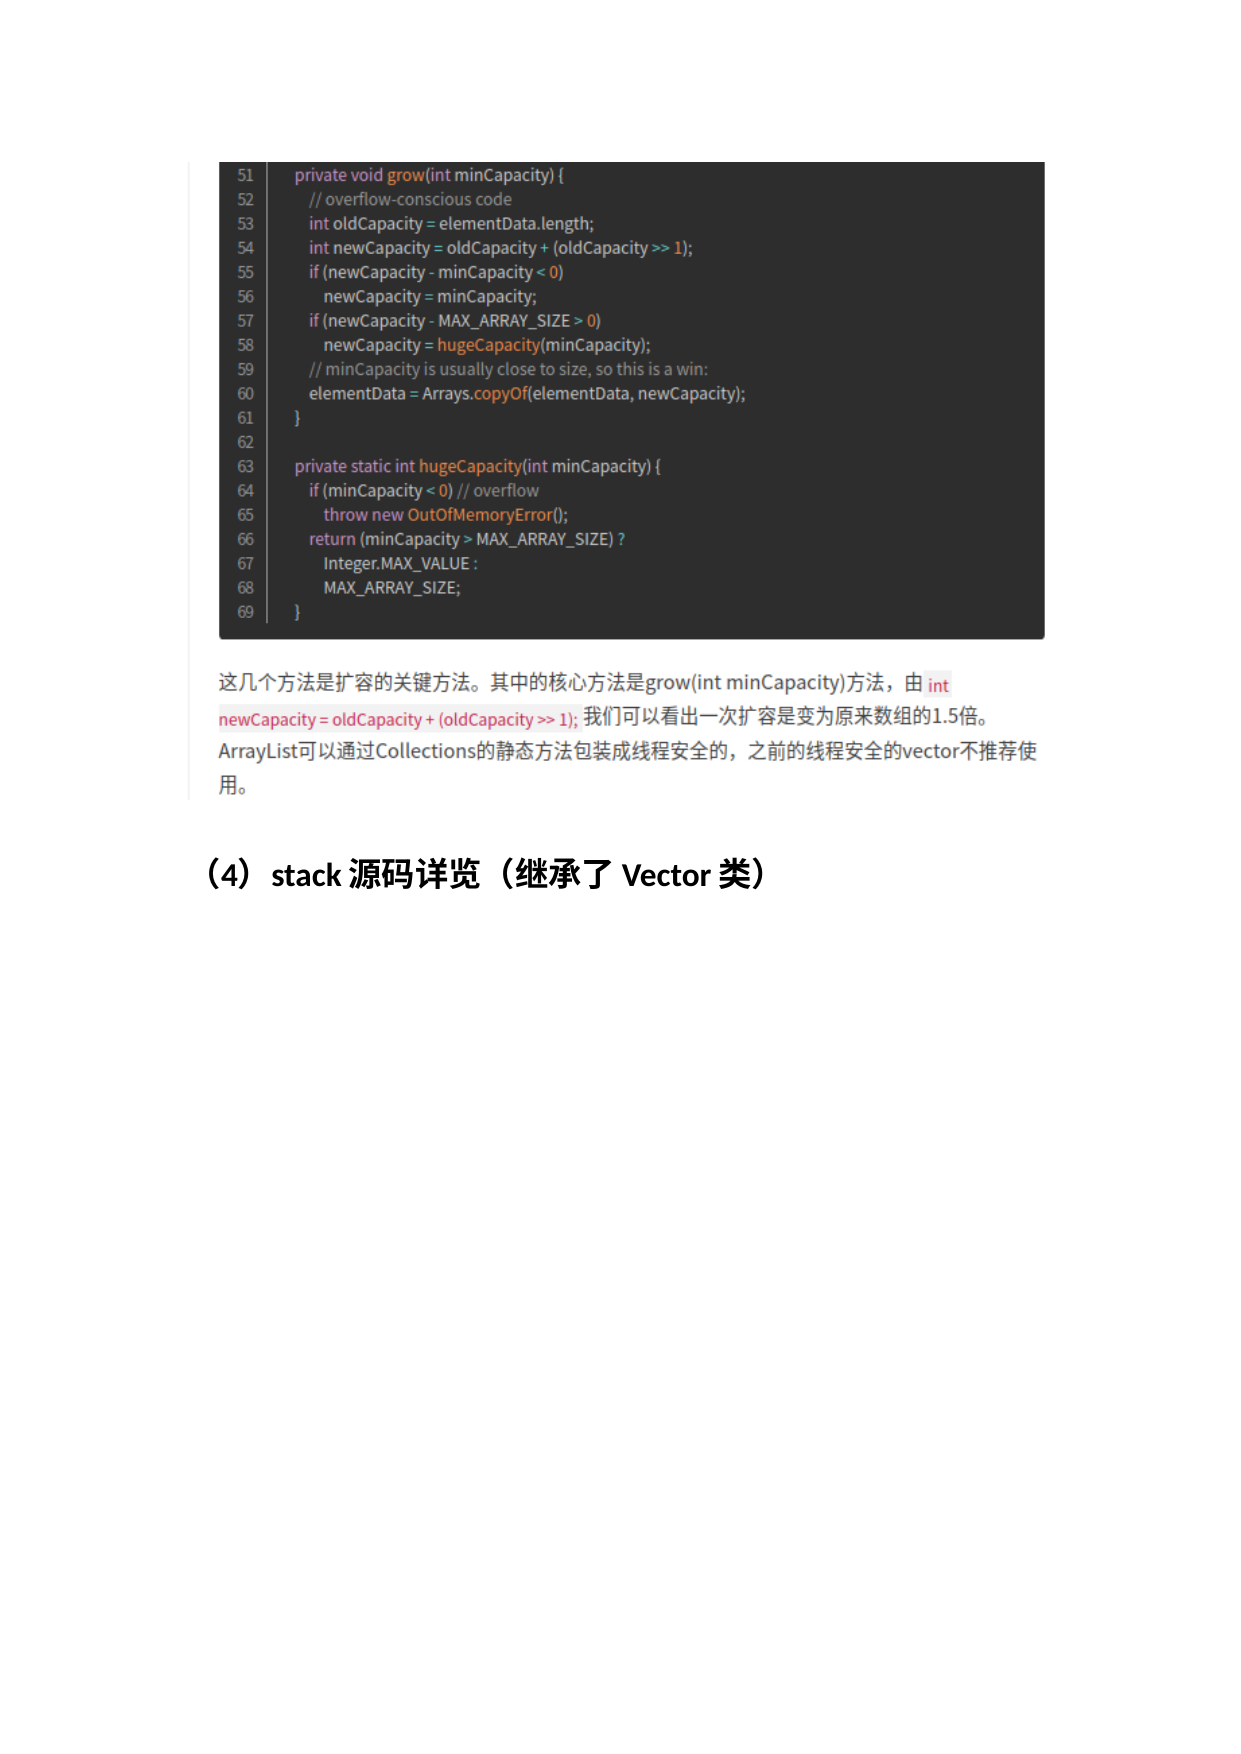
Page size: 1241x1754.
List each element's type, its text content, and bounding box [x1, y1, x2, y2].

subtitle （4）stack源码详览（继承了Vector类） [187, 839, 1053, 904]
picture [187, 162, 1053, 800]
